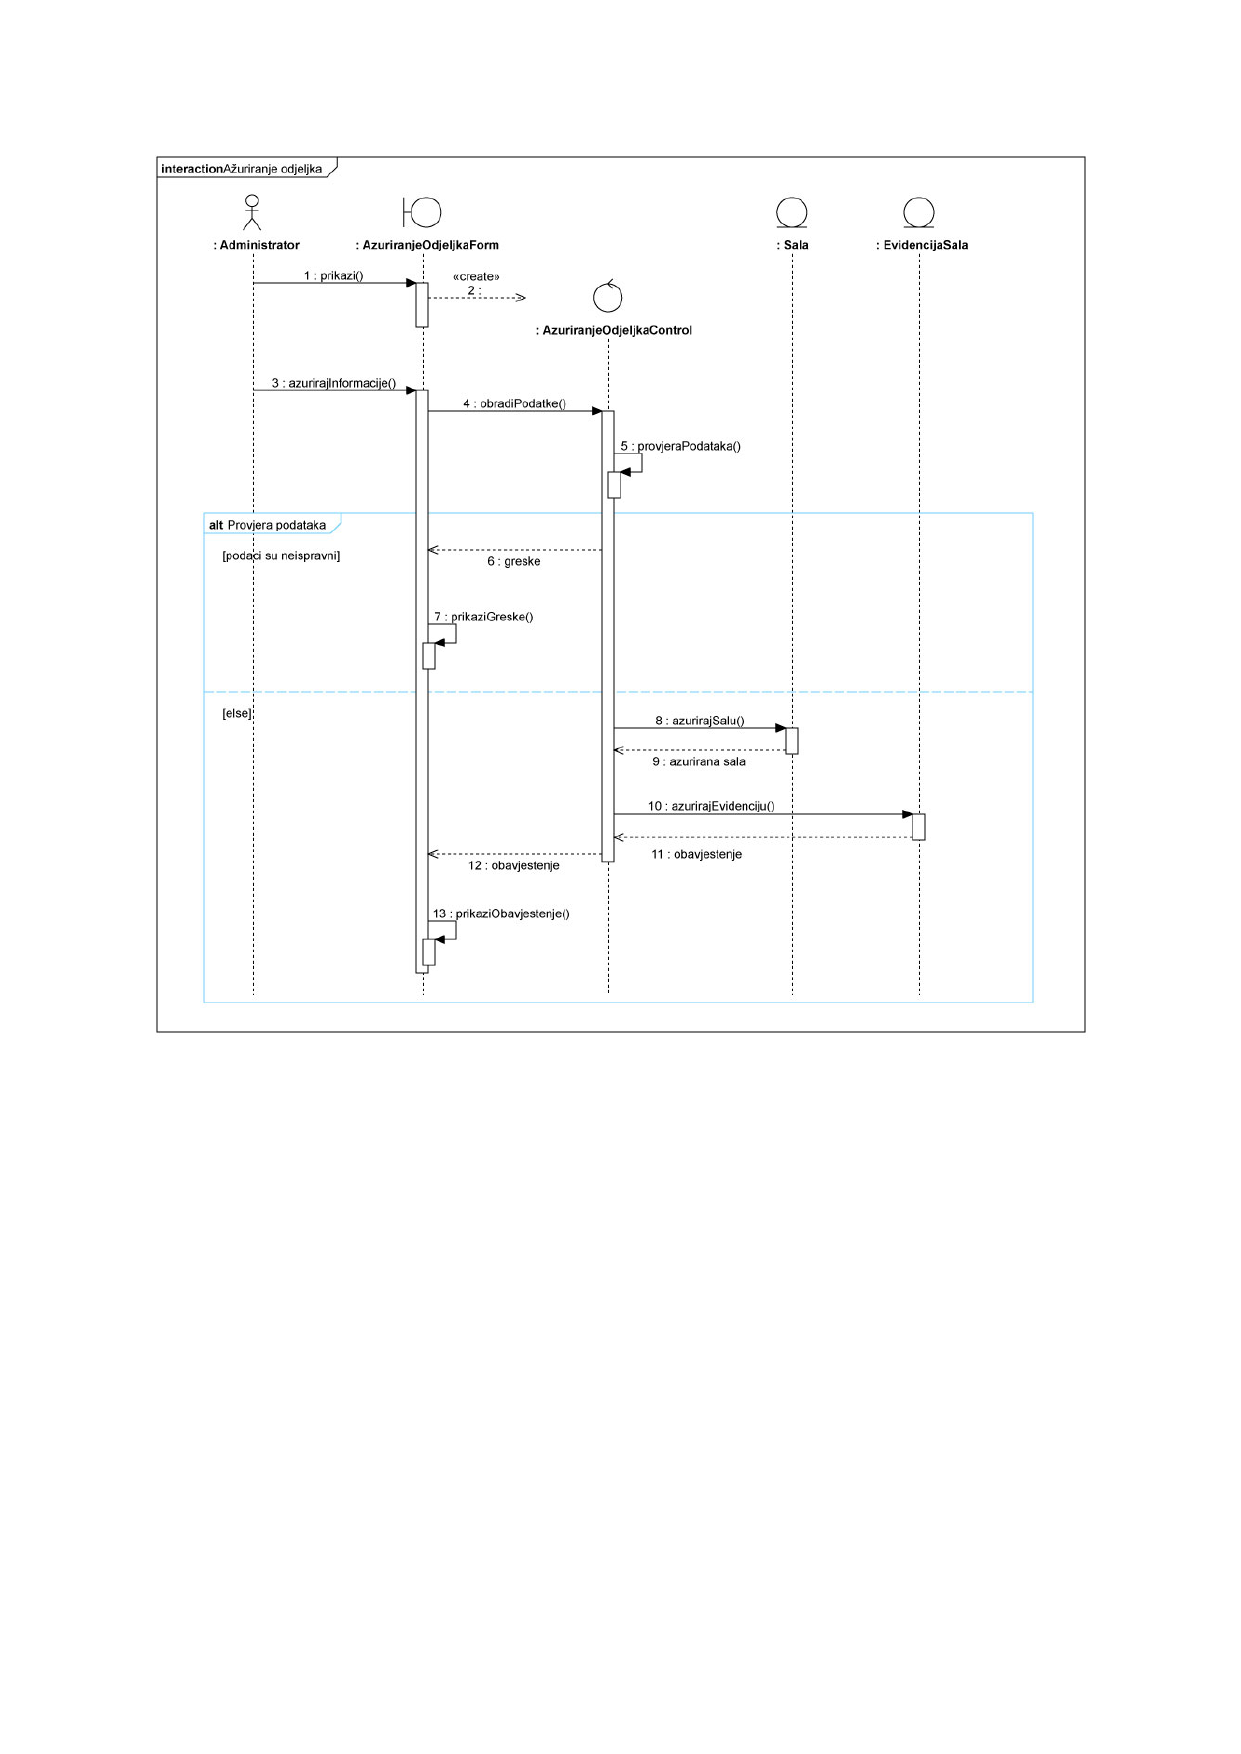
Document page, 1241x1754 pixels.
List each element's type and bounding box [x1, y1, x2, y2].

picture [147, 147, 1094, 1041]
